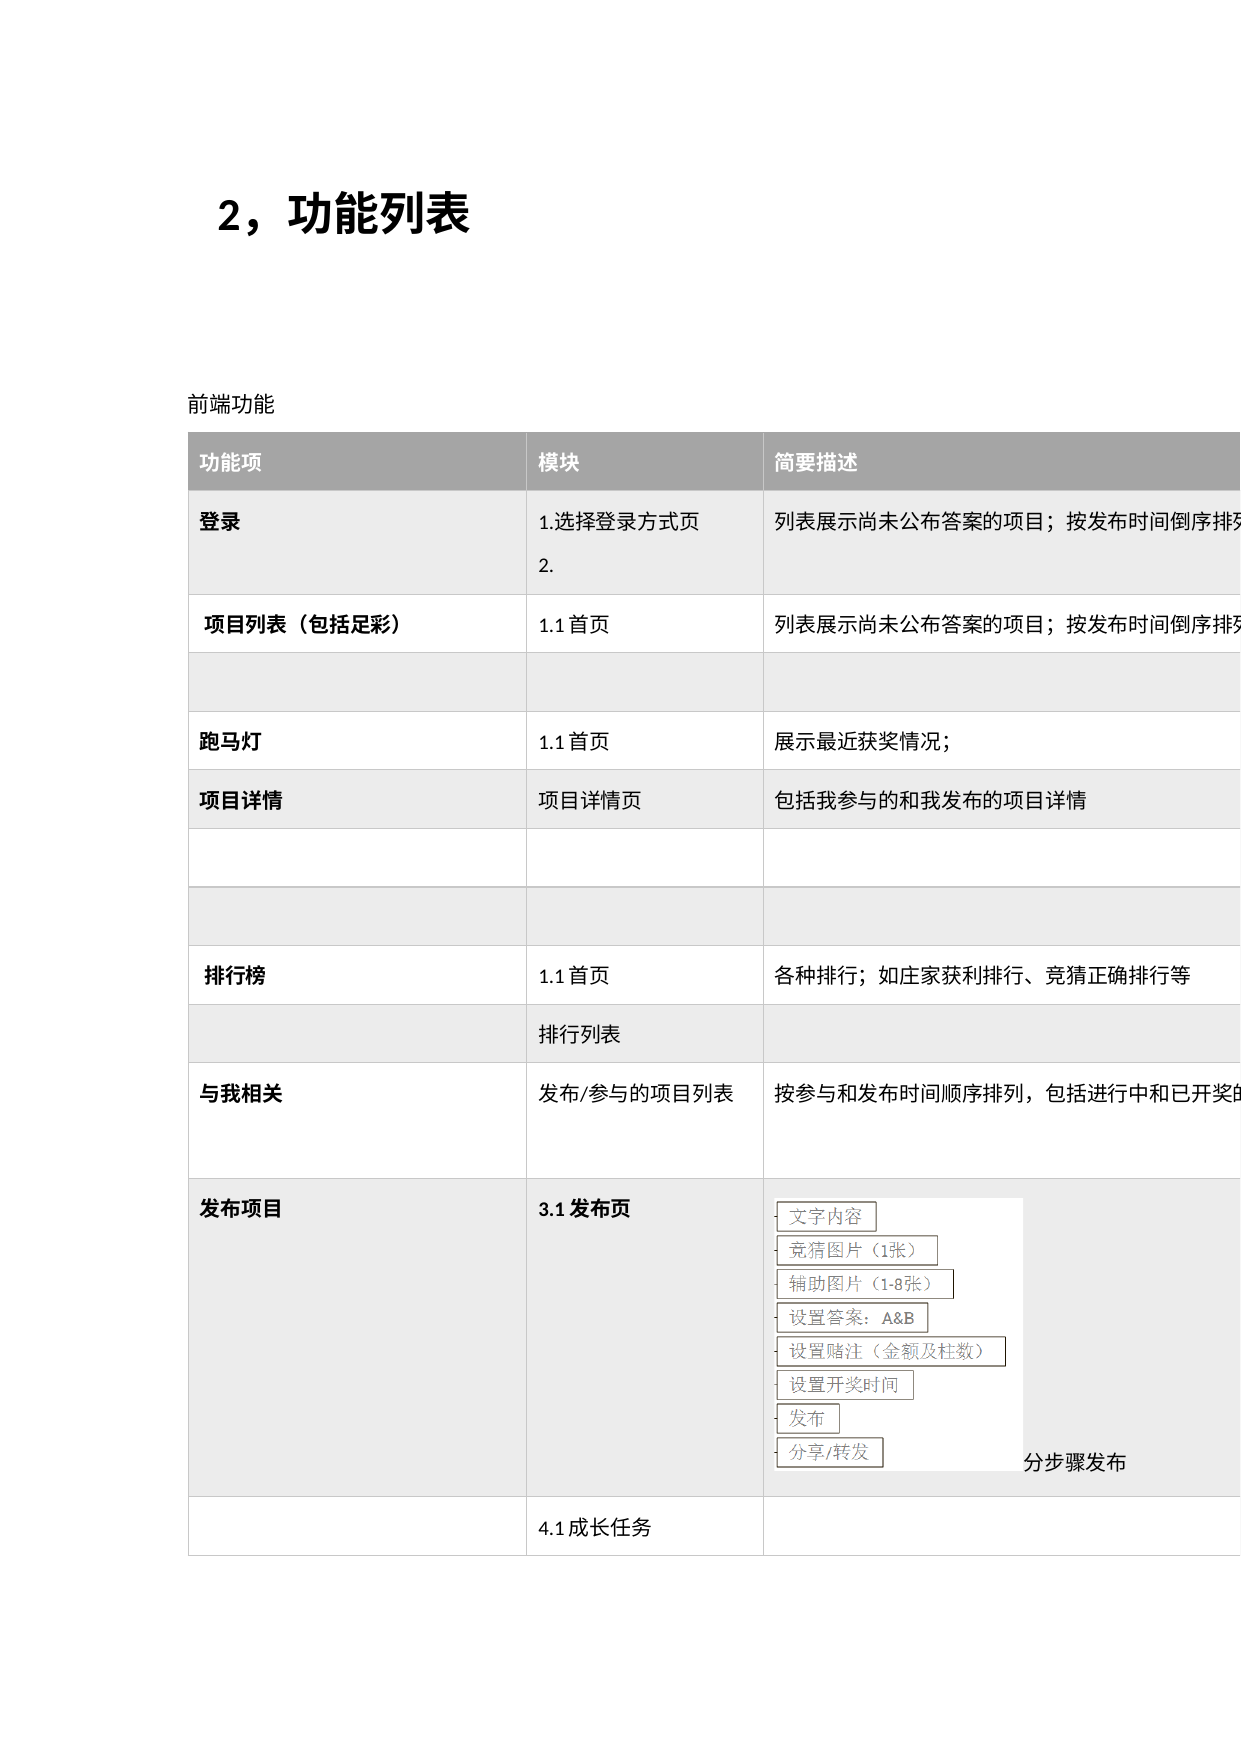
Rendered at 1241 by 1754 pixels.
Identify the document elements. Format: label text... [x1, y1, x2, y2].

table_cell 列表展示尚未公布答案的项目；按发布时间倒序排列； [764, 595, 1240, 652]
table_cell [189, 653, 526, 711]
table_cell 1.1首页 [527, 712, 763, 769]
table_cell 排行列表 [527, 1005, 763, 1062]
table_cell [189, 888, 526, 945]
table_header 简要描述 [764, 433, 1240, 490]
table_cell 发布/参与的项目列表 [527, 1063, 763, 1178]
table_cell 1.1首页 [527, 595, 763, 652]
table_cell [189, 1497, 526, 1555]
table_cell [527, 653, 763, 711]
table_cell 分步骤发布 [764, 1179, 1240, 1496]
table_cell [527, 888, 763, 945]
table_cell [189, 1005, 526, 1062]
table_header 功能项 [189, 433, 526, 490]
table_cell 项目详情页 [527, 770, 763, 828]
table_cell 各种排行；如庄家获利排行、竞猜正确排行等 [764, 946, 1240, 1003]
table_cell 列表展示尚未公布答案的项目；按发布时间倒序排列； [764, 491, 1240, 594]
table_cell 1.1首页 [527, 946, 763, 1003]
table_cell 按参与和发布时间顺序排列，包括进行中和已开奖的 [764, 1063, 1240, 1178]
table_cell [764, 829, 1240, 886]
table_cell 登录 [189, 491, 526, 594]
table_cell 项目详情 [189, 770, 526, 828]
table_cell [189, 829, 526, 886]
table_cell [527, 829, 763, 886]
picture [774, 1198, 1024, 1471]
table_cell 与我相关 [189, 1063, 526, 1178]
table_cell [764, 1005, 1240, 1062]
table_cell 3.1发布页 [527, 1179, 763, 1496]
subtitle 功能列表 [217, 162, 1053, 259]
table_cell 包括我参与的和我发布的项目详情 [764, 770, 1240, 828]
table_cell 项目列表（包括足彩） [189, 595, 526, 652]
table_cell 展示最近获奖情况； [764, 712, 1240, 769]
table_cell 排行榜 [189, 946, 526, 1003]
table_cell [764, 888, 1240, 945]
table_cell 4.1成长任务 [527, 1497, 763, 1555]
text 前端功能 [187, 387, 1053, 419]
table_cell [764, 1497, 1240, 1555]
table_cell [764, 653, 1240, 711]
table_cell 1.选择登录方式页 2. [527, 491, 763, 594]
table_cell 跑马灯 [189, 712, 526, 769]
table_header 模块 [527, 433, 763, 490]
table_cell 发布项目 [189, 1179, 526, 1496]
